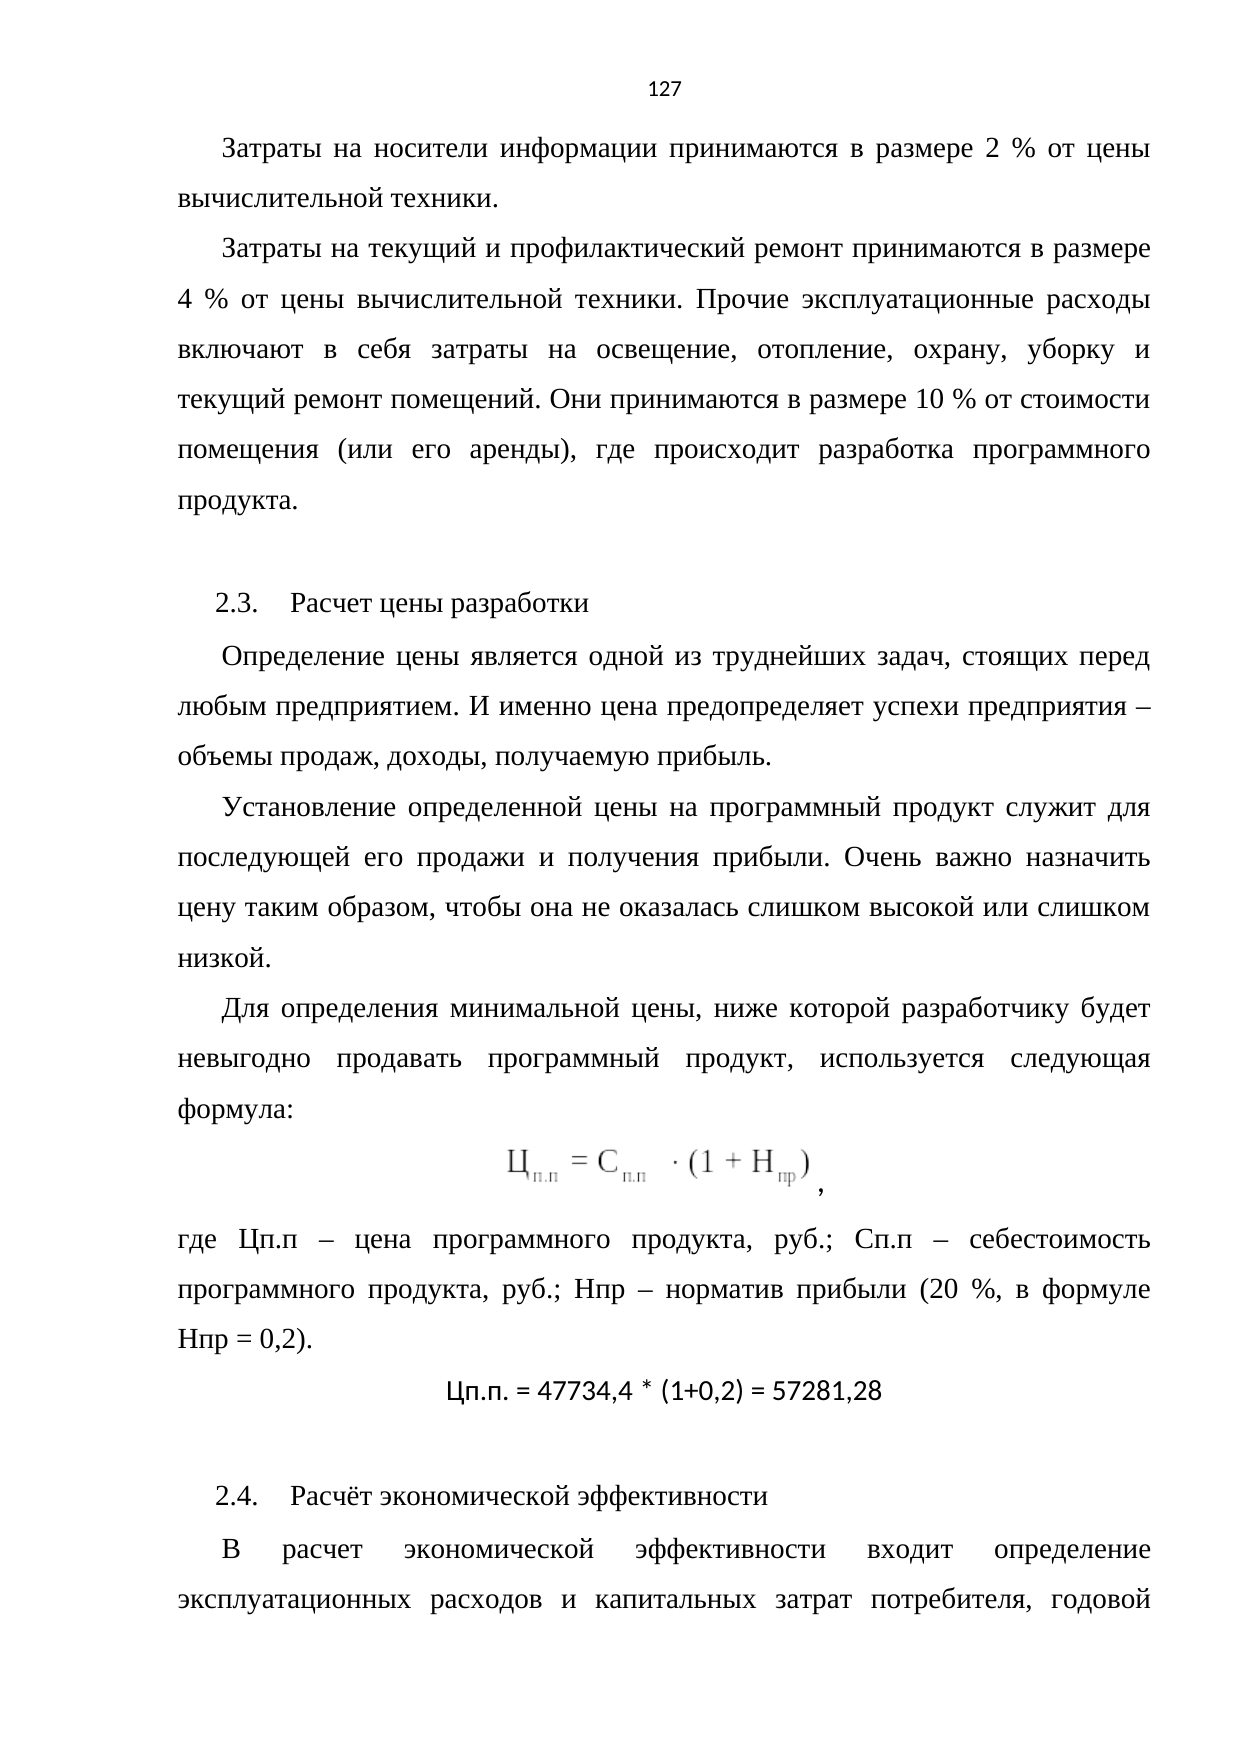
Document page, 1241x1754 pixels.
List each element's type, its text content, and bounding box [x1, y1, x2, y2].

text Установление определенной цены на программный продукт служит для последующей его продажи и получения прибыли. Очень важно назначить цену таким образом, чтобы она не оказалась слишком высокой или слишком низкой. [177, 789, 1152, 973]
text Затраты на носители информации принимаются в размере 2 % от цены вычислительной техники. [177, 130, 1152, 214]
list Расчет цены разработки [215, 585, 1152, 619]
list Расчёт экономической эффективности [215, 1478, 1152, 1512]
text где Цп.п – цена программного продукта, руб.; Сп.п – себестоимость программного продукта, руб.; Нпр – норматив прибыли (20 %, в формуле Нпр = 0,2). [177, 1221, 1152, 1355]
text Определение цены является одной из труднейших задач, стоящих перед любым предприятием. И именно цена предопределяет успехи предприятия – объемы продаж, доходы, получаемую прибыль. [177, 638, 1152, 772]
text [177, 1531, 1152, 1615]
text Цп.п. = 47734,4 * (1+0,2) = 57281,28 [177, 1372, 1152, 1408]
text , [177, 1141, 1152, 1200]
text Для определения минимальной цены, ниже которой разработчику будет невыгодно продавать программный продукт, используется следующая формула: [177, 990, 1152, 1124]
text Затраты на текущий и профилактический ремонт принимаются в размере 4 % от цены вычислительной техники. Прочие эксплуатационные расходы включают в себя затраты на освещение, отопление, охрану, уборку и текущий ремонт помещений. Они принимаются в размере 10 % от стоимости помещения (или его аренды), где происходит разработка программного продукта. [177, 230, 1152, 516]
